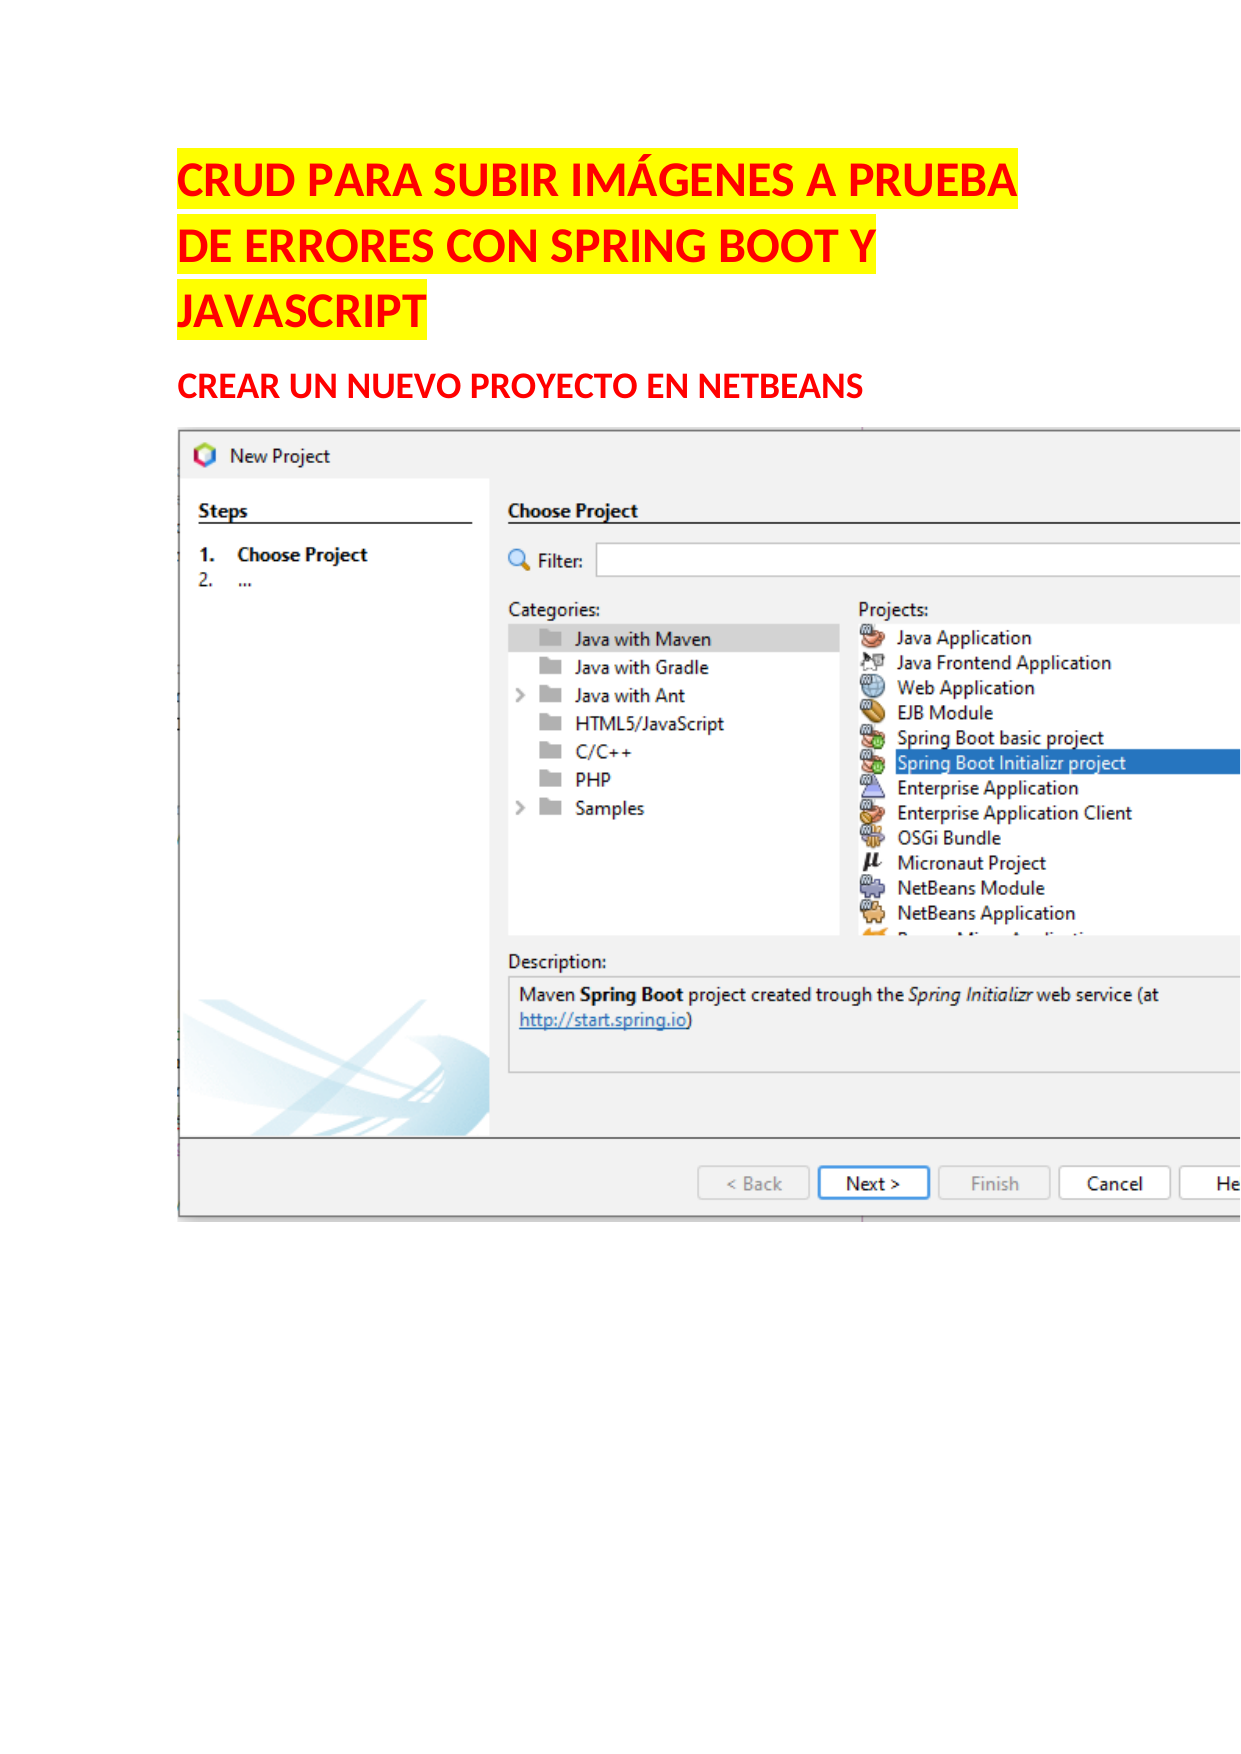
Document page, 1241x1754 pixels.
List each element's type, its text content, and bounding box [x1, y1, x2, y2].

text CREAR UN NUEVO PROYECTO EN NETBEANS [177, 362, 1063, 408]
picture [177, 427, 1241, 1222]
text CRUD PARA SUBIR IMÁGENES A PRUEBA DE ERRORES CON SPRING BOOT Y JAVASCRIPT [177, 148, 1063, 340]
